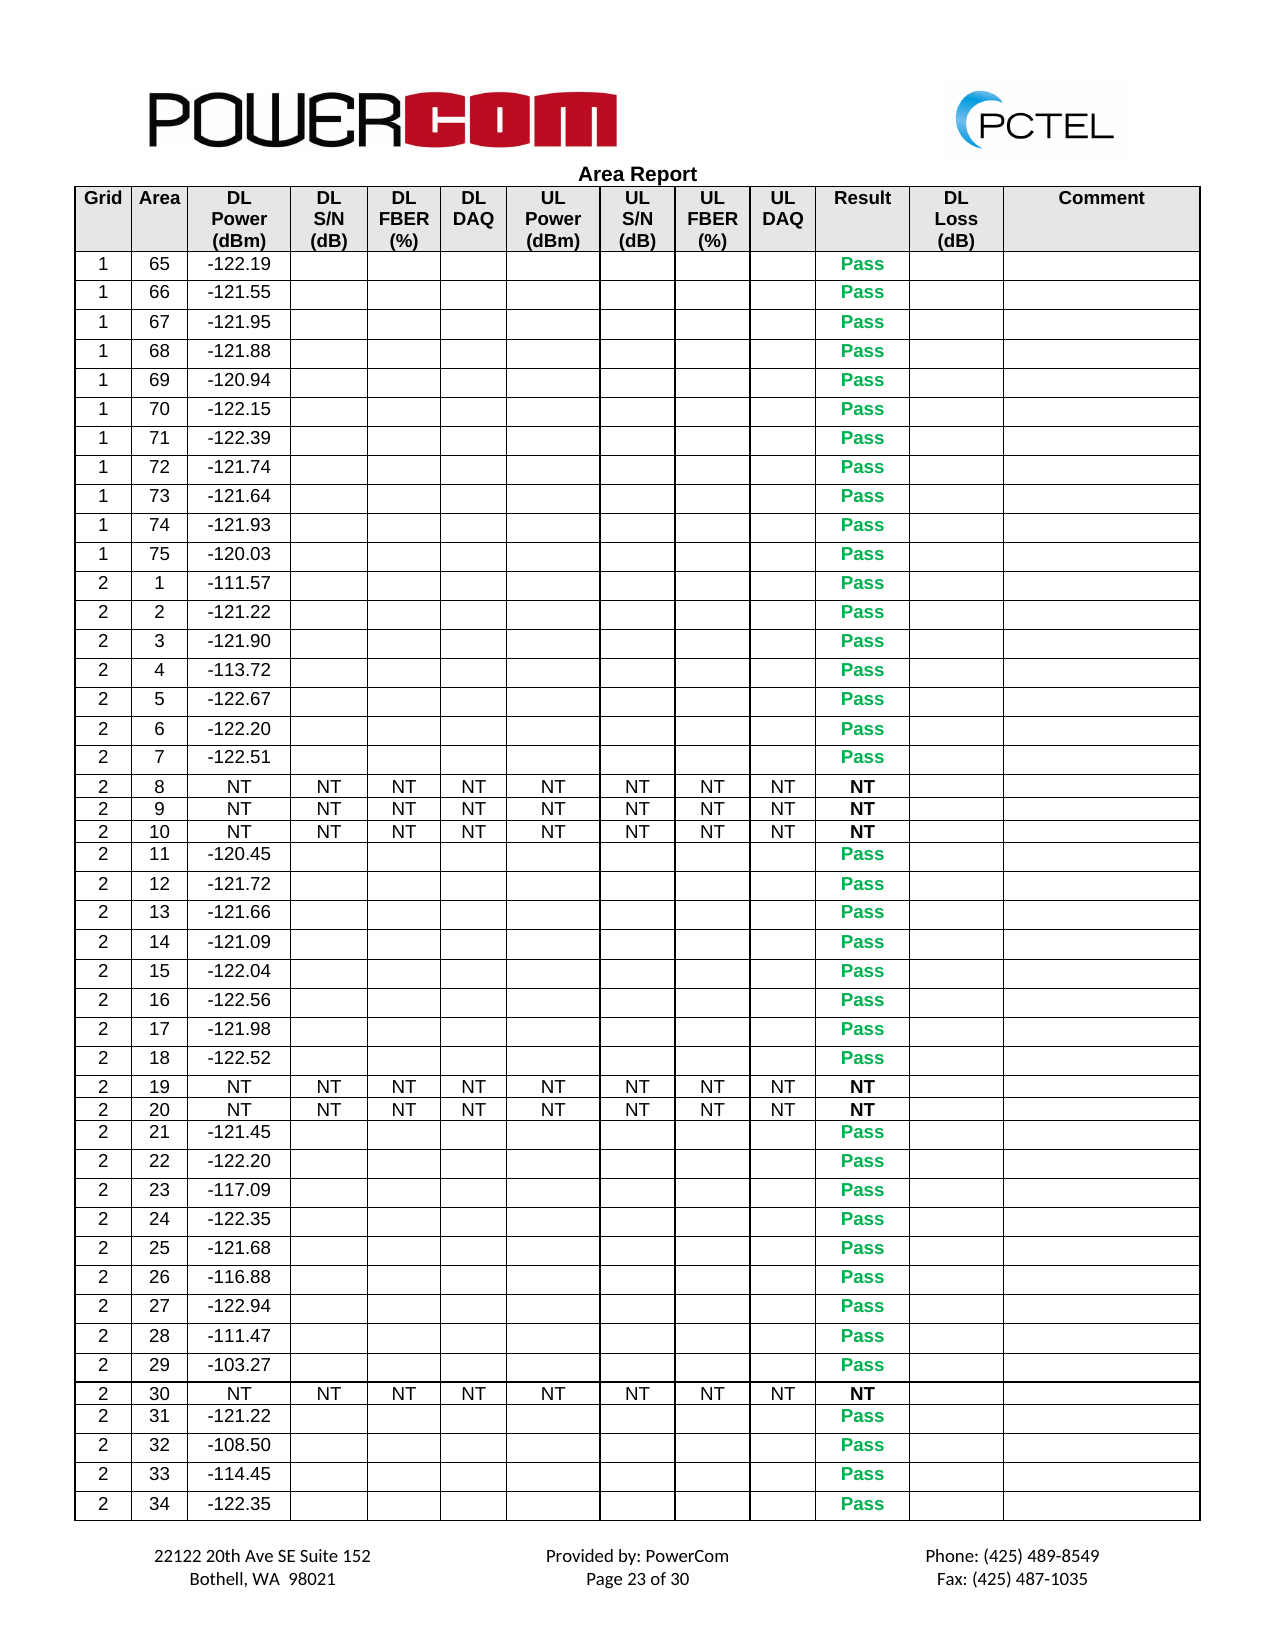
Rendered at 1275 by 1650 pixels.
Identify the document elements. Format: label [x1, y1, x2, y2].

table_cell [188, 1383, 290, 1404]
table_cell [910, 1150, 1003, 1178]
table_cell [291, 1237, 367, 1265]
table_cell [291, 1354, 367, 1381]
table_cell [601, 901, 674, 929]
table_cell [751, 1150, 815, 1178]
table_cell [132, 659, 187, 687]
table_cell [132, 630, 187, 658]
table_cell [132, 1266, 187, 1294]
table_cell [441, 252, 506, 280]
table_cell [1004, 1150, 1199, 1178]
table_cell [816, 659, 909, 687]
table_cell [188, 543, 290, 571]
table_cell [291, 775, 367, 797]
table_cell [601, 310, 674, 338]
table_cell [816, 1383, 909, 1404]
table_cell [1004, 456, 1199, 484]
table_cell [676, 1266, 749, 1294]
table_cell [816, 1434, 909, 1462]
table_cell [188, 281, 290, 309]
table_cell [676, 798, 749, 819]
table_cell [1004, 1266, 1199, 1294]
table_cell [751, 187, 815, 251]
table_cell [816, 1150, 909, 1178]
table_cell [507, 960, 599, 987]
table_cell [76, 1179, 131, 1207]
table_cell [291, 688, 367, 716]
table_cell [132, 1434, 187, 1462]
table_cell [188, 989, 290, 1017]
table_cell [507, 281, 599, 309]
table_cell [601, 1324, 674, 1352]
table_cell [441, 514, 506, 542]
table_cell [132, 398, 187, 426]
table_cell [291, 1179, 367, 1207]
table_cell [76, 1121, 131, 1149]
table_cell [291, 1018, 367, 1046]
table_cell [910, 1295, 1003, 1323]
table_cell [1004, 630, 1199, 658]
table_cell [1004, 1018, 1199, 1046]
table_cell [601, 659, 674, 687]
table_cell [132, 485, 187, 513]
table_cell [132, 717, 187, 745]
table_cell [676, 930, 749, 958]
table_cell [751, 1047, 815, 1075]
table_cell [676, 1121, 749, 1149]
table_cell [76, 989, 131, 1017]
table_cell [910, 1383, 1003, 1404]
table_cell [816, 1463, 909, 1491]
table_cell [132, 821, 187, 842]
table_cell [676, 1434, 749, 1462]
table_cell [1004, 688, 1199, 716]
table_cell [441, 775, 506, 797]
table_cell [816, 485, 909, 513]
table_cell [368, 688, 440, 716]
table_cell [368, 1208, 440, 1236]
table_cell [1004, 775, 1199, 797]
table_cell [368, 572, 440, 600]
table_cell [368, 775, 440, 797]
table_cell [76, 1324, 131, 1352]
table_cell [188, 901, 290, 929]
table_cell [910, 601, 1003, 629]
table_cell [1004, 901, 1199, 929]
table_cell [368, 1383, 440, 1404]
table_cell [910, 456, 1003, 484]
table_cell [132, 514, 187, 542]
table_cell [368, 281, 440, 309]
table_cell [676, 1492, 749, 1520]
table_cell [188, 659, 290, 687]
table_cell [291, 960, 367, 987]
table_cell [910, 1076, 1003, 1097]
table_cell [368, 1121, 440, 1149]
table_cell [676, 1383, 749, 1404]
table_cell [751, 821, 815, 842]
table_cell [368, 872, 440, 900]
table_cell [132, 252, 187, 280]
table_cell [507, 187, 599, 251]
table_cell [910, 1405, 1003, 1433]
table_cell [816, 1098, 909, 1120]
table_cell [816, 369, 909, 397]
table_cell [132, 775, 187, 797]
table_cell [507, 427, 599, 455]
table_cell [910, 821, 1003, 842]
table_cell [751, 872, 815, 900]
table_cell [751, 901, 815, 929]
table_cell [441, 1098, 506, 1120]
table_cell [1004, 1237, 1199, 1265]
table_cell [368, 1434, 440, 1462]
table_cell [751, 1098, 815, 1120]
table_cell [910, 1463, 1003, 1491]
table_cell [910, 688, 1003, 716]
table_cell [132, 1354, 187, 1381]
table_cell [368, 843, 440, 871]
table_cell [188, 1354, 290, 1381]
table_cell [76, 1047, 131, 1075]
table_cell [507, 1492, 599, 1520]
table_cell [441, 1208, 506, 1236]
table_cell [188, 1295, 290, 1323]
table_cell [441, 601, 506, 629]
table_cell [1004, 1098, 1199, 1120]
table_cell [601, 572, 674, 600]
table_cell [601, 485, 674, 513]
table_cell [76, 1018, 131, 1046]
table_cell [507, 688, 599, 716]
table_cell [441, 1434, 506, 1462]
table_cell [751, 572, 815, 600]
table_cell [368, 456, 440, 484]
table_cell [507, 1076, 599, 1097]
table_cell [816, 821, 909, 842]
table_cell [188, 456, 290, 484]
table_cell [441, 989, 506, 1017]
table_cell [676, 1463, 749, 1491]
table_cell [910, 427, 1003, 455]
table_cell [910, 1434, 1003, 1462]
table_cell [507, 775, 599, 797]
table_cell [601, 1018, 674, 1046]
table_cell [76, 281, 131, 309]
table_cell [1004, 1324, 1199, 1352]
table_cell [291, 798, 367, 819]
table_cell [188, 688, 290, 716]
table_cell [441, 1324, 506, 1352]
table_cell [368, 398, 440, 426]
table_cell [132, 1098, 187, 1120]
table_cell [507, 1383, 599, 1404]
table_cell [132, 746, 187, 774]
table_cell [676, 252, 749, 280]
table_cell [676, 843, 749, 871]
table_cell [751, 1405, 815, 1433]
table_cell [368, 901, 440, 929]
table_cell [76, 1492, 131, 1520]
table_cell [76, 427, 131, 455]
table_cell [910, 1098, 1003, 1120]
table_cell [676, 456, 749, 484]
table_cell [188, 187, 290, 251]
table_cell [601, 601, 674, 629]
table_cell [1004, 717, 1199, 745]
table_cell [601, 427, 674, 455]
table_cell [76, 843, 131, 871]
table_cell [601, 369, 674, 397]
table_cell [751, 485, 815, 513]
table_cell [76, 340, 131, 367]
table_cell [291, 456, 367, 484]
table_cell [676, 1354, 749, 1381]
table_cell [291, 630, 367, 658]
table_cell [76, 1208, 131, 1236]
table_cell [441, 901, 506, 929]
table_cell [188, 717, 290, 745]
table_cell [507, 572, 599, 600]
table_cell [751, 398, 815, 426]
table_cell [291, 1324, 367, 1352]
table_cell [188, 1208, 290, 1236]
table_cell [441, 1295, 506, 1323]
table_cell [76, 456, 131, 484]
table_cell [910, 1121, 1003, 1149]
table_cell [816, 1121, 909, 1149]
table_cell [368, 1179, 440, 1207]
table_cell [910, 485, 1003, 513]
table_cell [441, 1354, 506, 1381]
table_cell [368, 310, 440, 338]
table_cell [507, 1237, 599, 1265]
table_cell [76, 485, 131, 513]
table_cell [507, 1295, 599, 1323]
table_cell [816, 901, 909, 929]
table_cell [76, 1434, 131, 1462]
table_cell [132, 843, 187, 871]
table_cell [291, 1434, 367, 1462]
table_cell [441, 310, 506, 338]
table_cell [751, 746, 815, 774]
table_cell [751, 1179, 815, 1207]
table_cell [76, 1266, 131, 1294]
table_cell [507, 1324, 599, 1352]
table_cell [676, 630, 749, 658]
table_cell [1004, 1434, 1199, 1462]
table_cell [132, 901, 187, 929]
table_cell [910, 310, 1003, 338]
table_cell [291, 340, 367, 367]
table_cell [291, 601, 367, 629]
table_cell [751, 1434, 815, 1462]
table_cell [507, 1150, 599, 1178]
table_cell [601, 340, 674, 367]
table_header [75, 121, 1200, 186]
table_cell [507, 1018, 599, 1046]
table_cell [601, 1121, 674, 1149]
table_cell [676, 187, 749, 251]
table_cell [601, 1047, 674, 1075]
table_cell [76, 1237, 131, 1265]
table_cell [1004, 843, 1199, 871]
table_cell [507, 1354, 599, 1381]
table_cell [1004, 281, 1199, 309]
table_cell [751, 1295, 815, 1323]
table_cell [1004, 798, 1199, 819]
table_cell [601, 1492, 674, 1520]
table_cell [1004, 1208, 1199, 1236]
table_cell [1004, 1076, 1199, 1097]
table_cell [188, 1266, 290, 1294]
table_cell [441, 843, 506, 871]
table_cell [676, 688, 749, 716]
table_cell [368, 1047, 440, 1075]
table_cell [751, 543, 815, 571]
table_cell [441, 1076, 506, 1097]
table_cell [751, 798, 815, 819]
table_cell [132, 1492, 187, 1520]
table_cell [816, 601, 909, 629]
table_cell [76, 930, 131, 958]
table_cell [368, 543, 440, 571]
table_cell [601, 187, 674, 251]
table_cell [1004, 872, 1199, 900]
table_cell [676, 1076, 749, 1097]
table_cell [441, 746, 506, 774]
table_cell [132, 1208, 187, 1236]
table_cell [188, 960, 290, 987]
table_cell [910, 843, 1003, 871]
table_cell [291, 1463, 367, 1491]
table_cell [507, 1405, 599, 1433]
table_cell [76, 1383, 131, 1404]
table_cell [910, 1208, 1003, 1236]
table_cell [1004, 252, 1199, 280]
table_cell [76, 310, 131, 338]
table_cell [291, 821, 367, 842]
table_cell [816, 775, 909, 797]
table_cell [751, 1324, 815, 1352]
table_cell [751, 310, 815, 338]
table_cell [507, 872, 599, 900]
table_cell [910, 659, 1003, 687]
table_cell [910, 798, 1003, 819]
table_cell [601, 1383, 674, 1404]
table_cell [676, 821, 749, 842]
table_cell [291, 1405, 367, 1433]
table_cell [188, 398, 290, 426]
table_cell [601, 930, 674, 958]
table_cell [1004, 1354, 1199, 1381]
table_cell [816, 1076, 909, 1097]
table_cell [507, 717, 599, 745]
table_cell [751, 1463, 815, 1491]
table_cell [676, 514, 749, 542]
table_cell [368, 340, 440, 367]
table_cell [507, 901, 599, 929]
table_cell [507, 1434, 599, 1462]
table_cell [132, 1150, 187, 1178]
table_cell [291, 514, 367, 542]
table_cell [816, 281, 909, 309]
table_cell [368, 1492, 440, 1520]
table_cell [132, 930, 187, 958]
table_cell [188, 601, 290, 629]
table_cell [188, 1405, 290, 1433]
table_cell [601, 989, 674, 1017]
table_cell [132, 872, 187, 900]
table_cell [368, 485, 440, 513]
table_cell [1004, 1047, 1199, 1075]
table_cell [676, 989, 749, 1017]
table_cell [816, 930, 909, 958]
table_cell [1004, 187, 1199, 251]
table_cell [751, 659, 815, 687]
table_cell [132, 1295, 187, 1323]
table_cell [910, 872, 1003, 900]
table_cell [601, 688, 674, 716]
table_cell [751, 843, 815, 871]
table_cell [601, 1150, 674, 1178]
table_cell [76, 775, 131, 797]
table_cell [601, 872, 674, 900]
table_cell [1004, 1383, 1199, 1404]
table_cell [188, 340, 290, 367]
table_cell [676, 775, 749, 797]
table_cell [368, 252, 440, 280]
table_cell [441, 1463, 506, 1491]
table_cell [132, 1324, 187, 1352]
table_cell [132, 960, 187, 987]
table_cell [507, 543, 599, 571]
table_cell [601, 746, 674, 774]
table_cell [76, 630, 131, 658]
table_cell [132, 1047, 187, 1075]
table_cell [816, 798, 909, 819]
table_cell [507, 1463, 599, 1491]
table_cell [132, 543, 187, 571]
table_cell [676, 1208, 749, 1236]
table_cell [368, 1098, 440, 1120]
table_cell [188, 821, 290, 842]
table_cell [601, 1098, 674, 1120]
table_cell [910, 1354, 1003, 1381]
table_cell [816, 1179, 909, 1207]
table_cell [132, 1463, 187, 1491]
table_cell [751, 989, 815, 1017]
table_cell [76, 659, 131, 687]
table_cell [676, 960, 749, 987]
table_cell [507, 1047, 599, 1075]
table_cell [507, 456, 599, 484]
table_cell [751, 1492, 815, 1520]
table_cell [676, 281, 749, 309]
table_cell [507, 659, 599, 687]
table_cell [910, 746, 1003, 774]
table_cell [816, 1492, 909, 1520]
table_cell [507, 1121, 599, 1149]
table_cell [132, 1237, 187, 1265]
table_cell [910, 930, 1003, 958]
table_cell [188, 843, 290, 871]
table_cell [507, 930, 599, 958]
picture [148, 91, 617, 148]
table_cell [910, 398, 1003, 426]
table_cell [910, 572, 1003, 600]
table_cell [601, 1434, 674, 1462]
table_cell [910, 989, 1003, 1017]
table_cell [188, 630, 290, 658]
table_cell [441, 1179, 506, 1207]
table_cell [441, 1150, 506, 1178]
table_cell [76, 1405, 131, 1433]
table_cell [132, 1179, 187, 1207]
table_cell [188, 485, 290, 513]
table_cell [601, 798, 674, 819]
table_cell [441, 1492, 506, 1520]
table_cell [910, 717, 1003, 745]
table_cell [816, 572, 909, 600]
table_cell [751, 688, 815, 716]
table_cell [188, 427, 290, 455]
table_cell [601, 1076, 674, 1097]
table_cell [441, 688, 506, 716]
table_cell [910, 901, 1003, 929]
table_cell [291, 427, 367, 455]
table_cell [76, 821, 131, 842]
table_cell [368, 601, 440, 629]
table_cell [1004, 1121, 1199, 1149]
picture [942, 77, 1127, 162]
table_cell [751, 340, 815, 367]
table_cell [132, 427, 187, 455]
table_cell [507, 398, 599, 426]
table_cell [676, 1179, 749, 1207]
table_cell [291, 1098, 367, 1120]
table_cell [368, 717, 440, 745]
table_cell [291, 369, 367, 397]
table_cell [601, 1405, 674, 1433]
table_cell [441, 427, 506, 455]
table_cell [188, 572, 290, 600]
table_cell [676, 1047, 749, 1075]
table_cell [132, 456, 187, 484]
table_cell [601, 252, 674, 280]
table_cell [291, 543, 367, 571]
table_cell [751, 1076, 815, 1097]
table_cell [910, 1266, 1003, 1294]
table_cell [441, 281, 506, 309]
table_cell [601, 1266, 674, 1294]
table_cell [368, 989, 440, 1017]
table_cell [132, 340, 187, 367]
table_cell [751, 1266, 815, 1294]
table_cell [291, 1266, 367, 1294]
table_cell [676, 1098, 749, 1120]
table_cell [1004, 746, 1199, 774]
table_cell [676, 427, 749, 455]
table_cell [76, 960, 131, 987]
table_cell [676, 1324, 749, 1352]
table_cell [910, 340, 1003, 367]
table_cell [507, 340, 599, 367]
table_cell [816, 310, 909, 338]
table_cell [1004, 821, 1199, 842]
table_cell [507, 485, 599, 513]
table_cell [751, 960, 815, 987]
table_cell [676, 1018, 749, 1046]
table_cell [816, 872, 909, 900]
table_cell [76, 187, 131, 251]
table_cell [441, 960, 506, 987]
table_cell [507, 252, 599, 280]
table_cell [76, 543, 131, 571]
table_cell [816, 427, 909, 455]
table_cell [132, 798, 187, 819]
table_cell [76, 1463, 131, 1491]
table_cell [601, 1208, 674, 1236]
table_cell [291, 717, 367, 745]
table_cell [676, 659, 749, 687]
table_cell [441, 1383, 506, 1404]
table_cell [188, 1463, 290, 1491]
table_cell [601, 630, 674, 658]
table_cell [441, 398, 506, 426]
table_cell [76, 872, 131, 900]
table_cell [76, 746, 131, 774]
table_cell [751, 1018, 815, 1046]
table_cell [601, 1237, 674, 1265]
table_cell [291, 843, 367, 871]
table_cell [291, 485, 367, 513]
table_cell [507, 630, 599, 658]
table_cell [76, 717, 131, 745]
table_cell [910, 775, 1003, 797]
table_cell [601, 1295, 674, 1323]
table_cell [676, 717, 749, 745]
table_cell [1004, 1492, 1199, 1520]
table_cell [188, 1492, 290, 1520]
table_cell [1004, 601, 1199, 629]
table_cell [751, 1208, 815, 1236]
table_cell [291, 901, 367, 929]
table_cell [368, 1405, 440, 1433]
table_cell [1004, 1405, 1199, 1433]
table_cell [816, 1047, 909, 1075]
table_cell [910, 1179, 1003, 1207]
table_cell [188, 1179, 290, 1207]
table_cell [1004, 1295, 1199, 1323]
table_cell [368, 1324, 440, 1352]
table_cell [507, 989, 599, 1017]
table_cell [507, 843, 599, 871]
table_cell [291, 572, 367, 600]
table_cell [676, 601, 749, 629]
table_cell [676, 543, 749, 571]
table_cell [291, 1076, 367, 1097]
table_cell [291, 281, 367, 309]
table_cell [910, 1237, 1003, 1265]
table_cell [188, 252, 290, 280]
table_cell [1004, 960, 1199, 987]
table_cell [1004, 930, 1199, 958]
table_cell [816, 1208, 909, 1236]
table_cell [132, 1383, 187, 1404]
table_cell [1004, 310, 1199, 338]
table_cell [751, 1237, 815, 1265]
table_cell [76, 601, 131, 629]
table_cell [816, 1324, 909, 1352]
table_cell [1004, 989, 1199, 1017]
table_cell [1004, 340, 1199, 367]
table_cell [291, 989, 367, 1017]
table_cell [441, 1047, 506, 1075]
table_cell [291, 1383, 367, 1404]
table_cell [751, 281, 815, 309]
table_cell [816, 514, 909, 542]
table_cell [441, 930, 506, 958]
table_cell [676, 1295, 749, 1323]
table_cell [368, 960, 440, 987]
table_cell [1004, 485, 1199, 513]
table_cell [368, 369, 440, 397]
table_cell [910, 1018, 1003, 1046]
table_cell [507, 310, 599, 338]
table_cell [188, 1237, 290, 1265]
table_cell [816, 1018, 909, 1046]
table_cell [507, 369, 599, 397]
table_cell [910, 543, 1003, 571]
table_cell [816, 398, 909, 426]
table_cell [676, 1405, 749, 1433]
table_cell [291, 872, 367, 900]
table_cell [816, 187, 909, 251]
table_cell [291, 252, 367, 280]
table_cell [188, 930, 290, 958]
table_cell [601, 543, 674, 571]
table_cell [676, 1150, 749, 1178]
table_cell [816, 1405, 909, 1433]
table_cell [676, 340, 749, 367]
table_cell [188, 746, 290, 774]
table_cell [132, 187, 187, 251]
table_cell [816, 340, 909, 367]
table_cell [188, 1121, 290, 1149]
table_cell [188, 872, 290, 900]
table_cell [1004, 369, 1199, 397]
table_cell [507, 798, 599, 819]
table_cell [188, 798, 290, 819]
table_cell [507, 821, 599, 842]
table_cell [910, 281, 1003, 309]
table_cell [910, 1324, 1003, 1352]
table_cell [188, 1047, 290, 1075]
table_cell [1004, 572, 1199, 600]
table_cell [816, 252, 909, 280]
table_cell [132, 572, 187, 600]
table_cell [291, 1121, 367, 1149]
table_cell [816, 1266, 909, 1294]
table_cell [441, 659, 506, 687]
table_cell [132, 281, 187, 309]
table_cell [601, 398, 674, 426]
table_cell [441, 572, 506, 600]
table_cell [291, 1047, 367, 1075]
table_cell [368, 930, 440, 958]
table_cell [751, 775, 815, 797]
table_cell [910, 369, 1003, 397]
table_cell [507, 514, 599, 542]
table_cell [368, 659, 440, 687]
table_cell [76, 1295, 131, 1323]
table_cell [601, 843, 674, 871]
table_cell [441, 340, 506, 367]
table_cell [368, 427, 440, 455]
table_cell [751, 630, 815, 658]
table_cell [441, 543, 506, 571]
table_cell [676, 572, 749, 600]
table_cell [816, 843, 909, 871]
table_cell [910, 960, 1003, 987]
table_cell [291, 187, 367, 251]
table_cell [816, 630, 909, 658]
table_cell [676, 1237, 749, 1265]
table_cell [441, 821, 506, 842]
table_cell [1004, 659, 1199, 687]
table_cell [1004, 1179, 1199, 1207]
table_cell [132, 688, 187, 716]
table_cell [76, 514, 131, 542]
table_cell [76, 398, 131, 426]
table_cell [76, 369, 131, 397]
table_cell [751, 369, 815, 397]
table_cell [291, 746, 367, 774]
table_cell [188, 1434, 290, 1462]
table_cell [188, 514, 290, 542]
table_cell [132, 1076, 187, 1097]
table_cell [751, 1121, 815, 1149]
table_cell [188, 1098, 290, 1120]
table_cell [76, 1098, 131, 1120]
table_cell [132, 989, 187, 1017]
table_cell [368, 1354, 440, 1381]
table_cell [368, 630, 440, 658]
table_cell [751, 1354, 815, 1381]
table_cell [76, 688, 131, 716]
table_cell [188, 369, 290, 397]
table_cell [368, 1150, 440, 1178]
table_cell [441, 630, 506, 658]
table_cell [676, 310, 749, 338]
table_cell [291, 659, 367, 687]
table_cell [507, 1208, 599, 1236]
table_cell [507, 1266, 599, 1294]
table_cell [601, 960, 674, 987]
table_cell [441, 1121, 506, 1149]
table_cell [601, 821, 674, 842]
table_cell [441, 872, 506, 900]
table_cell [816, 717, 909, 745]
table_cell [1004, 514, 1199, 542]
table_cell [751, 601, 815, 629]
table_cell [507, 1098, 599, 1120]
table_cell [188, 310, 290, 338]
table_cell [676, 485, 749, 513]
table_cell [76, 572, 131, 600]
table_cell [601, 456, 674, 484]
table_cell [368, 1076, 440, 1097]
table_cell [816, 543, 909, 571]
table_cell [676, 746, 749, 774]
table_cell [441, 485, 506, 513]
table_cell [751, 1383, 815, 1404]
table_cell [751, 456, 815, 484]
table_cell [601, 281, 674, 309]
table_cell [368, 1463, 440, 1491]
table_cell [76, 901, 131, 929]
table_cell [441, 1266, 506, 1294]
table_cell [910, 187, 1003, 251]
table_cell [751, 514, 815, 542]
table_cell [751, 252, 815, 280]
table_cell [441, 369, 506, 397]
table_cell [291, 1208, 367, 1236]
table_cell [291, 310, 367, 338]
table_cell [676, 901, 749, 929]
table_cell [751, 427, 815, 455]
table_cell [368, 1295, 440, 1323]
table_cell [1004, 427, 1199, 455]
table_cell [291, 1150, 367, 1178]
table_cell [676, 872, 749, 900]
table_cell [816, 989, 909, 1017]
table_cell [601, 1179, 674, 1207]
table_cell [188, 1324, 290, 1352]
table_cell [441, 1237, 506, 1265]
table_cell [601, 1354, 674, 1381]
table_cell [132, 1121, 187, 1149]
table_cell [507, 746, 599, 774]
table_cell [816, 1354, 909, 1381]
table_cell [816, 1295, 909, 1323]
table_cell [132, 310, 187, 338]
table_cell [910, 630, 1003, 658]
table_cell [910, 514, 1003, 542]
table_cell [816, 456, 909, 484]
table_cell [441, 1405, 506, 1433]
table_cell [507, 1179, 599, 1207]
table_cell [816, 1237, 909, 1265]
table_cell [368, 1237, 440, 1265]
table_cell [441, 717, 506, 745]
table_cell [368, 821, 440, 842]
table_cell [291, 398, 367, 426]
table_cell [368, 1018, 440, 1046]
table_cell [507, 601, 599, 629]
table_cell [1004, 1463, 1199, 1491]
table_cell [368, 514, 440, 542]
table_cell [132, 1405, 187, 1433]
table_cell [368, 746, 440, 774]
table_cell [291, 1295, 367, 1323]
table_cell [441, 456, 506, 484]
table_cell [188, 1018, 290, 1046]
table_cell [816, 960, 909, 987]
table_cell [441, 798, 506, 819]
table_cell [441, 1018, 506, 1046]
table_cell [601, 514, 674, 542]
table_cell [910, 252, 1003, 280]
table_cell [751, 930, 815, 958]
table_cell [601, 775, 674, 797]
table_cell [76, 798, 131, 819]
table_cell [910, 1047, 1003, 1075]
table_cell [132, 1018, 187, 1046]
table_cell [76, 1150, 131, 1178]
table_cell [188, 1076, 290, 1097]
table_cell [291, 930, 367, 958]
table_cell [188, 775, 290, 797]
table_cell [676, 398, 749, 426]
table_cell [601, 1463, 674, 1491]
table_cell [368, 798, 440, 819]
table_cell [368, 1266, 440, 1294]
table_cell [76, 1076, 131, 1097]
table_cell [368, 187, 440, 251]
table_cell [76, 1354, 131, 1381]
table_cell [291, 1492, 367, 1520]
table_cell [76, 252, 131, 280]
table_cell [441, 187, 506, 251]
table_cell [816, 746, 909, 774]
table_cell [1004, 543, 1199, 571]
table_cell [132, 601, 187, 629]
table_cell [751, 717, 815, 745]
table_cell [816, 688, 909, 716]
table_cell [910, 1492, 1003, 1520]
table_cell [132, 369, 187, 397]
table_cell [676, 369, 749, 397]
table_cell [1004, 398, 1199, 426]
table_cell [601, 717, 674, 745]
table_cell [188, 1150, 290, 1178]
